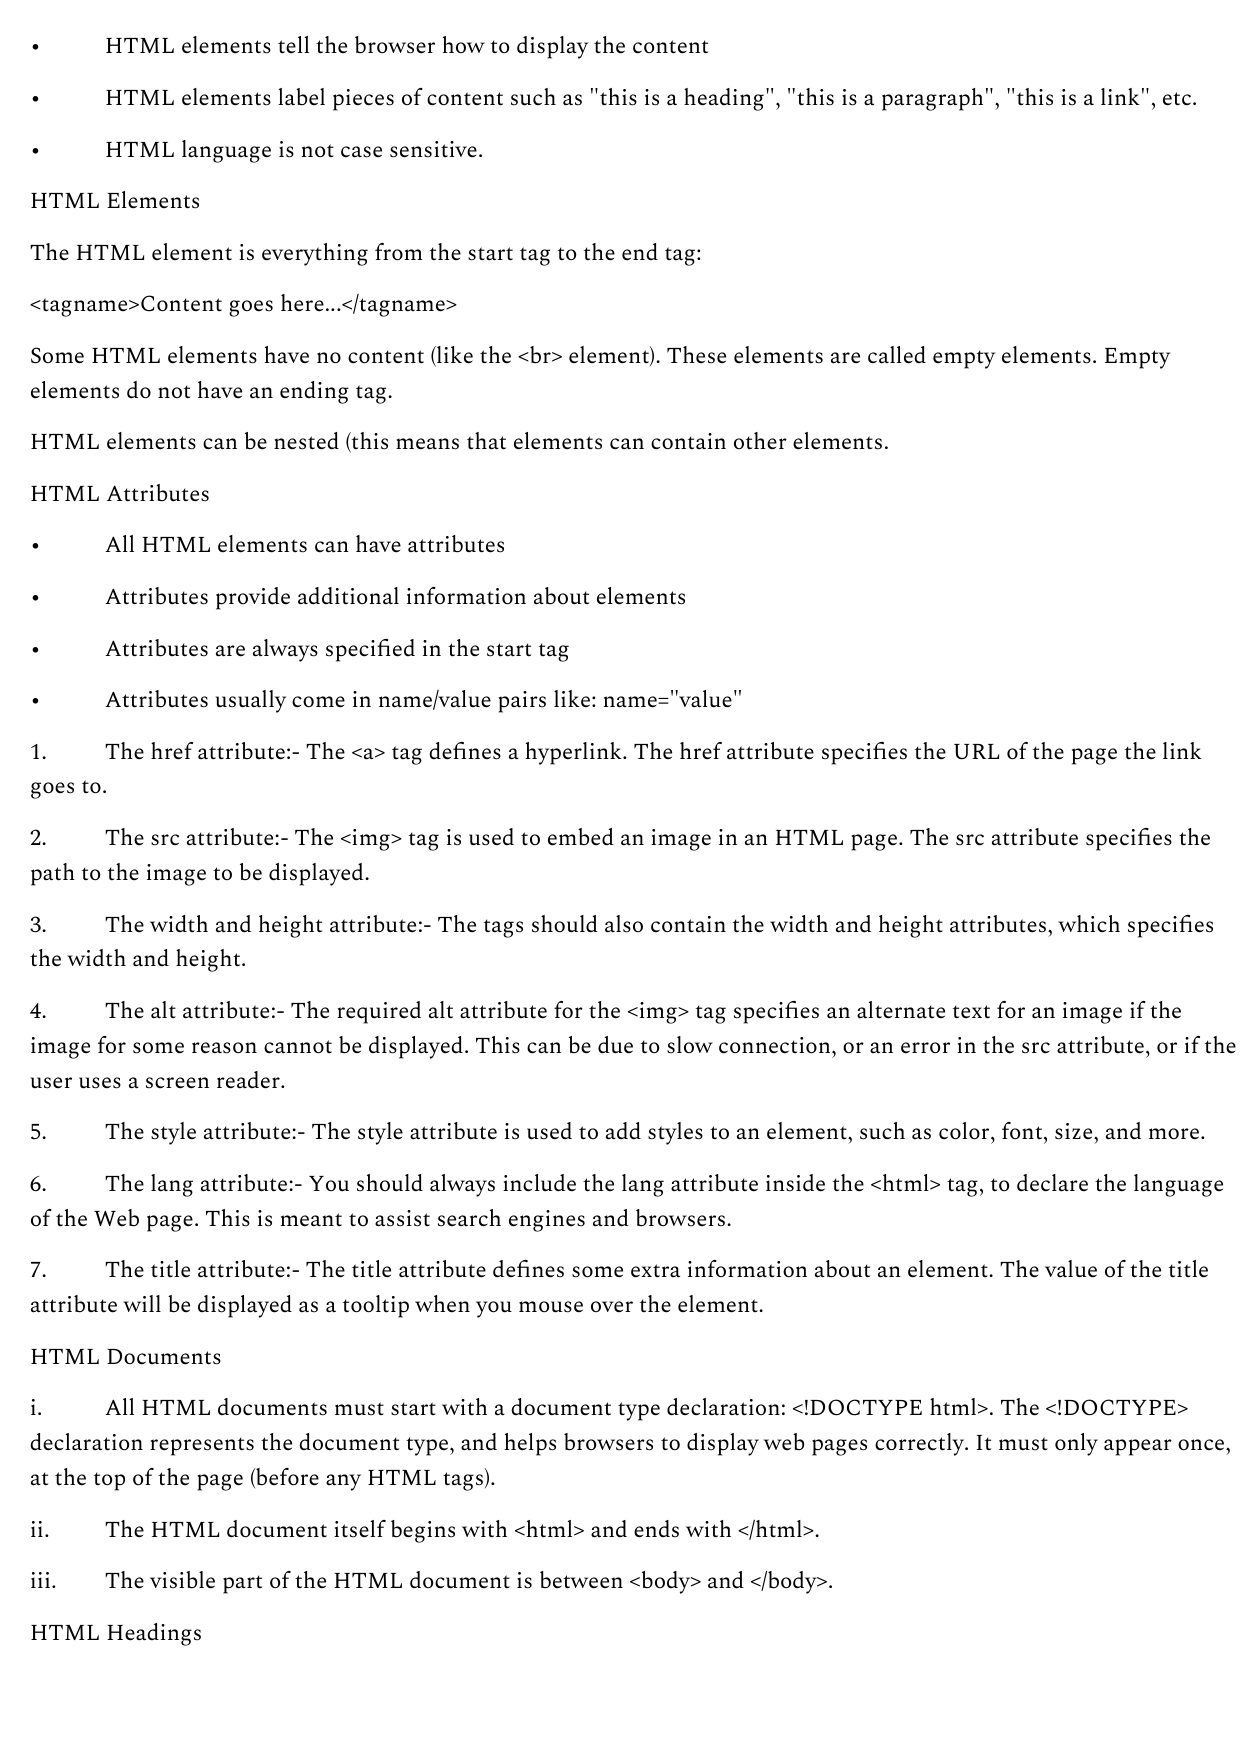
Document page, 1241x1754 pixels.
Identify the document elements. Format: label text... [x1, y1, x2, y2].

text 7. The title attribute:- The title attribute defines some extra information about an element. The value of the title attribute will be displayed as a tooltip when you mouse over the element. [29, 1253, 1239, 1323]
text • Attributes provide additional information about elements [29, 580, 1239, 615]
text • HTML language is not case sensitive. [29, 133, 1239, 168]
text 3. The width and height attribute:- The tags should also contain the width and height attributes, which specifies the width and height. [29, 908, 1239, 977]
text • Attributes are always specified in the start tag [29, 632, 1239, 667]
text • HTML elements label pieces of content such as "this is a heading", "this is a paragraph", "this is a link", etc. [29, 81, 1239, 116]
text ii. The HTML document itself begins with <html> and ends with </html>. [29, 1513, 1239, 1548]
text 6. The lang attribute:- You should always include the lang attribute inside the <html> tag, to declare the language of the Web page. This is meant to assist search engines and browsers. [29, 1167, 1239, 1237]
text Some HTML elements have no content (like the <br> element). These elements are called empty elements. Empty elements do not have an ending tag. [29, 339, 1239, 409]
text HTML Headings [29, 1616, 1239, 1651]
text 5. The style attribute:- The style attribute is used to add styles to an element, such as color, font, size, and more. [29, 1116, 1239, 1150]
text • All HTML elements can have attributes [29, 528, 1239, 563]
text • HTML elements tell the browser how to display the content [29, 29, 1239, 64]
text iii. The visible part of the HTML document is between <body> and </body>. [29, 1564, 1239, 1599]
text i. All HTML documents must start with a document type declaration: <!DOCTYPE html>. The <!DOCTYPE> declaration represents the document type, and helps browsers to display web pages correctly. It must only appear once, at the top of the page (before any HTML tags). [29, 1392, 1239, 1496]
text 2. The src attribute:- The <img> tag is used to embed an image in an HTML page. The src attribute specifies the path to the image to be displayed. [29, 821, 1239, 891]
text The HTML element is everything from the start tag to the end tag: [29, 236, 1239, 271]
text • Attributes usually come in name/value pairs like: name="value" [29, 683, 1239, 718]
text <tagname>Content goes here...</tagname> [29, 287, 1239, 322]
text HTML Elements [29, 184, 1239, 219]
text HTML elements can be nested (this means that elements can contain other elements. [29, 425, 1239, 460]
text 4. The alt attribute:- The required alt attribute for the <img> tag specifies an alternate text for an image if the image for some reason cannot be displayed. This can be due to slow connection, or an error in the src attribute, or if the user uses a screen reader. [29, 994, 1239, 1099]
text HTML Documents [29, 1340, 1239, 1375]
text 1. The href attribute:- The <a> tag defines a hyperlink. The href attribute specifies the URL of the page the link goes to. [29, 735, 1239, 804]
text HTML Attributes [29, 477, 1239, 512]
